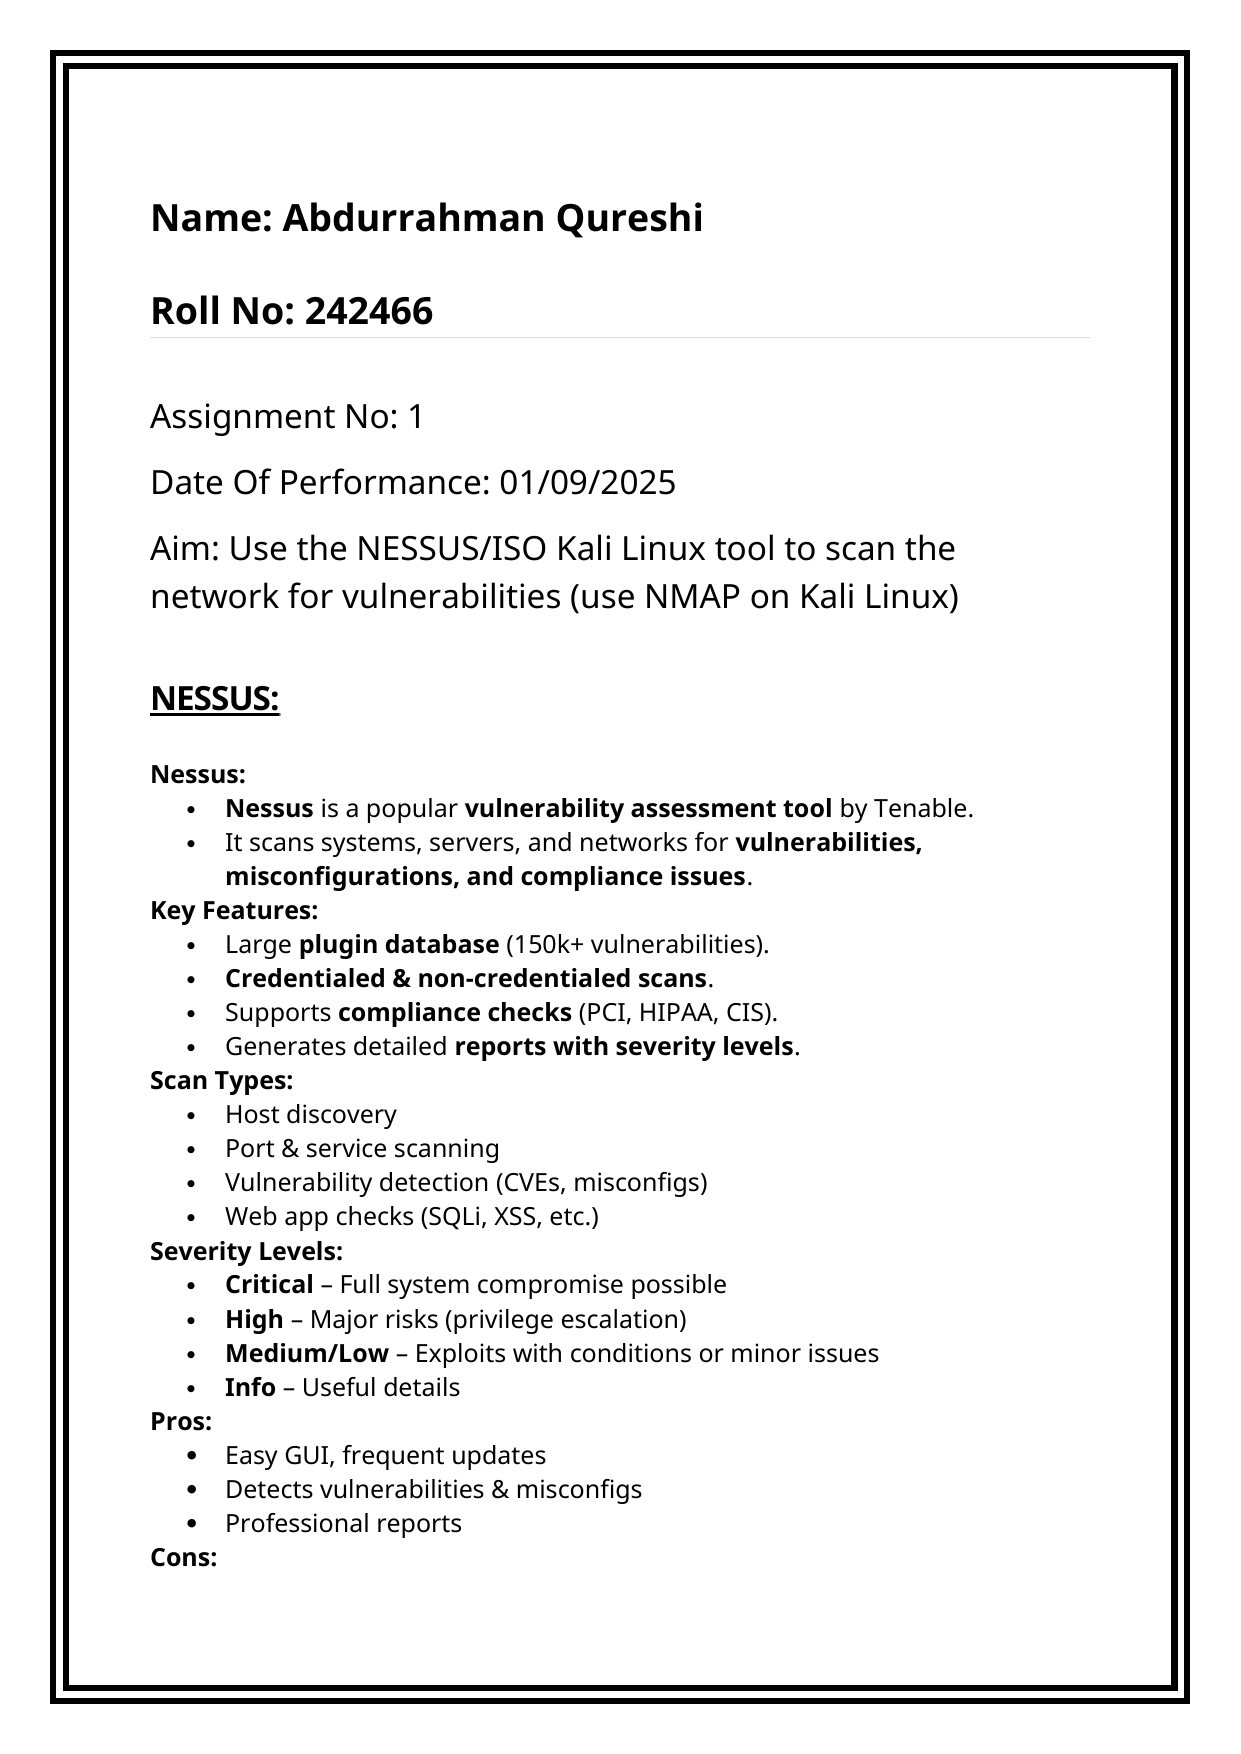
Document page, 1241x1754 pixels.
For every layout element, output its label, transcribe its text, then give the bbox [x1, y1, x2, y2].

list Credentialed & non-credentialed scans. [187, 961, 1090, 995]
text Nessus: [150, 756, 1090, 790]
list Info – Useful details [187, 1369, 1090, 1403]
text Aim: Use the NESSUS/ISO Kali Linux tool to scan the network for vulnerabilities (use NMAP on Kali Linux) [150, 524, 1090, 619]
list Large plugin database (150k+ vulnerabilities). [187, 927, 1090, 961]
text Date Of Performance: 01/09/2025 [150, 459, 1090, 504]
list Port & service scanning [187, 1131, 1090, 1165]
list Critical – Full system compromise possible [187, 1267, 1090, 1301]
list High – Major risks (privilege escalation) [187, 1301, 1090, 1335]
text Severity Levels: [150, 1233, 1090, 1267]
subtitle Name: Abdurrahman Qureshi [150, 192, 1090, 243]
text Pros: [150, 1403, 1090, 1437]
list Generates detailed reports with severity levels. [187, 1029, 1090, 1063]
list Supports compliance checks (PCI, HIPAA, CIS). [187, 995, 1090, 1029]
list Professional reports [187, 1506, 1090, 1540]
list Detects vulnerabilities & misconfigs [187, 1472, 1090, 1506]
text Scan Types: [150, 1063, 1090, 1097]
list Medium/Low – Exploits with conditions or minor issues [187, 1335, 1090, 1369]
list Vulnerability detection (CVEs, misconfigs) [187, 1165, 1090, 1199]
text Cons: [150, 1540, 1090, 1574]
text Assignment No: 1 [150, 393, 1090, 438]
list It scans systems, servers, and networks for vulnerabilities, misconfigurations, and compliance issues. [187, 824, 1090, 892]
list Web app checks (SQLi, XSS, etc.) [187, 1199, 1090, 1233]
text Key Features: [150, 892, 1090, 927]
subtitle Roll No: 242466 [150, 284, 1090, 337]
list Nessus is a popular vulnerability assessment tool by Tenable. [187, 790, 1090, 824]
list Easy GUI, frequent updates [187, 1437, 1090, 1472]
list Host discovery [187, 1097, 1090, 1131]
text NESSUS: [150, 675, 1090, 720]
